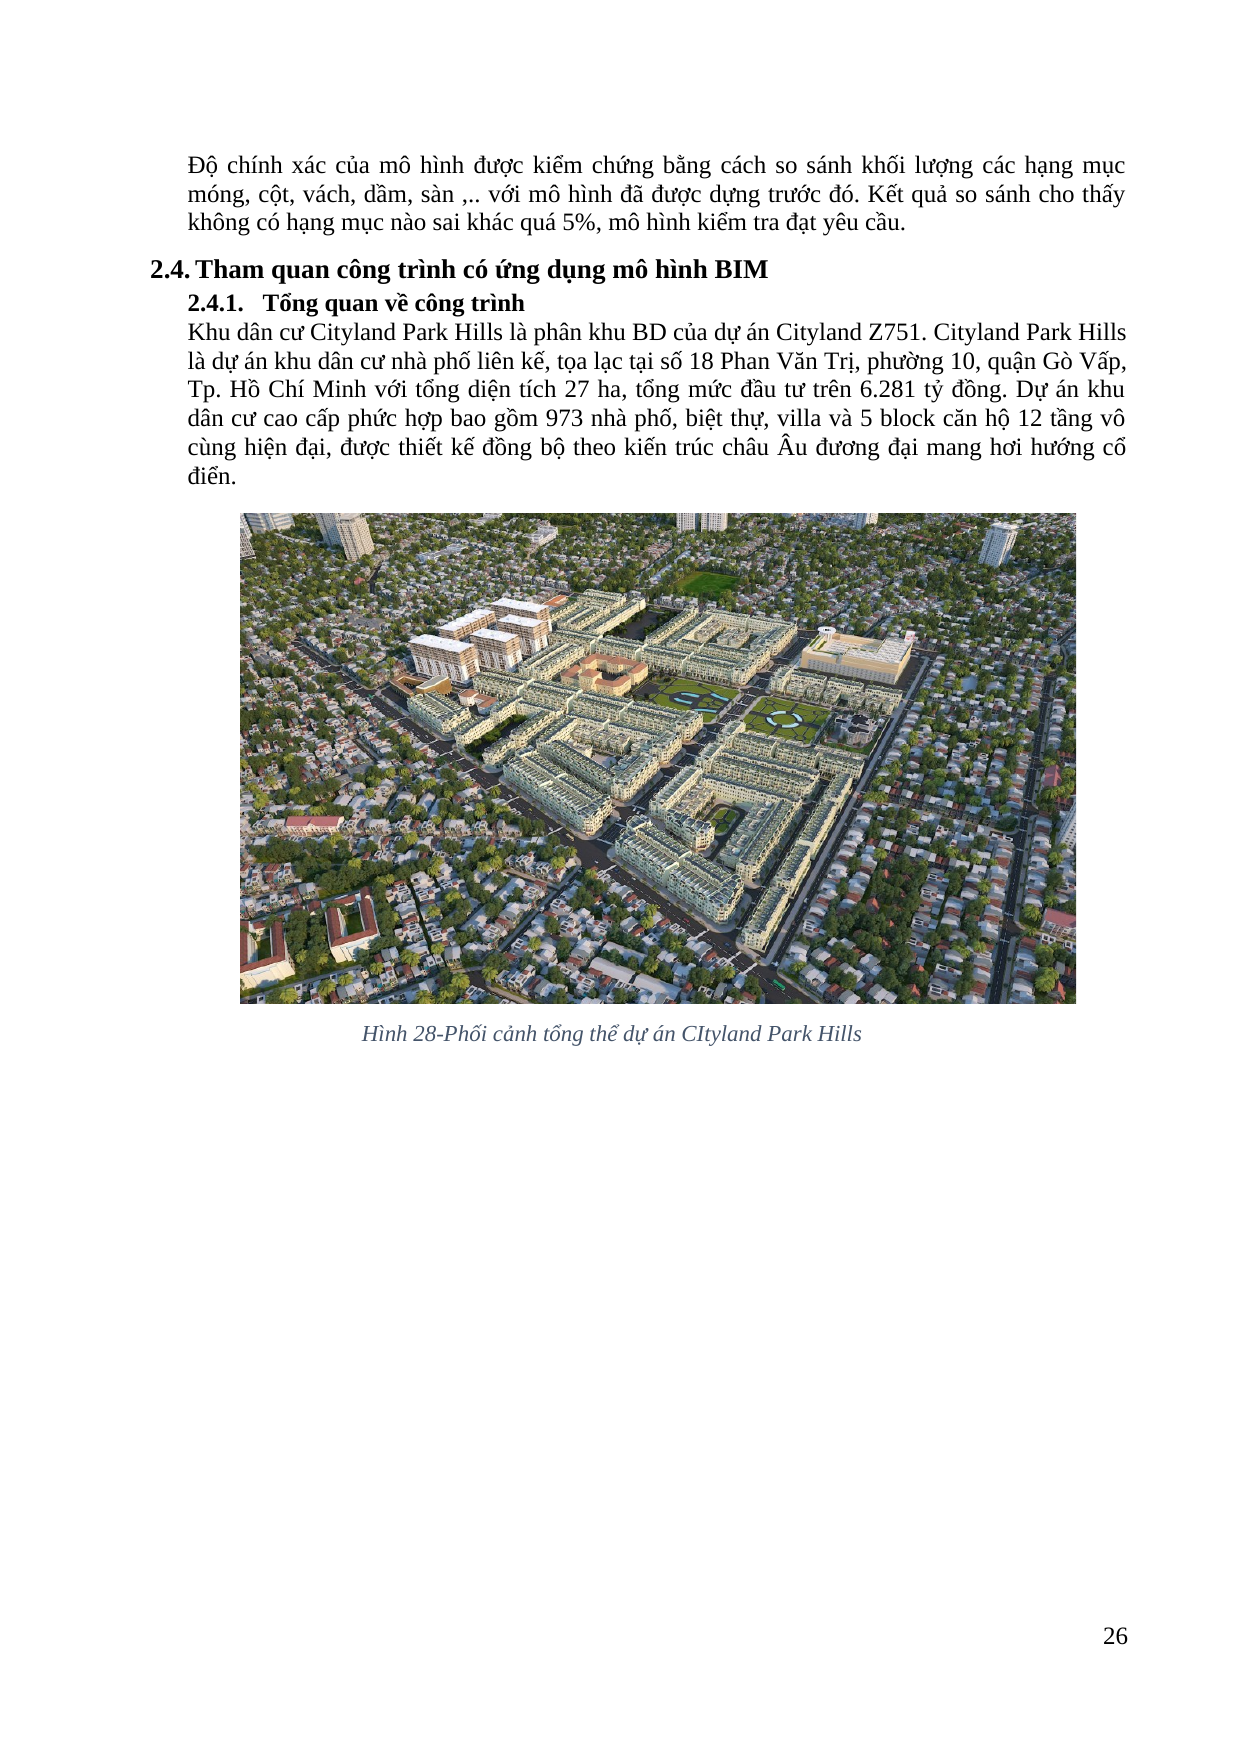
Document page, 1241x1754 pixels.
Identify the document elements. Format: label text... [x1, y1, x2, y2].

text Khu dân cư Cityland Park Hills là phân khu BD của dự án Cityland Z751. Cityland Park Hills là dự án khu dân cư nhà phố liên kế, tọa lạc tại số 18 Phan Văn Trị, phường 10, quận Gò Vấp, Tp. Hồ Chí Minh với tổng diện tích 27 ha, tổng mức đầu tư trên 6.281 tỷ đồng. Dự án khu dân cư cao cấp phức hợp bao gồm 973 nhà phố, biệt thự, villa và 5 block căn hộ 12 tầng vô cùng hiện đại, được thiết kế đồng bộ theo kiến trúc châu Âu đương đại mang hơi hướng cổ điển. [187, 317, 1128, 489]
text Độ chính xác của mô hình được kiểm chứng bằng cách so sánh khối lượng các hạng mục móng, cột, vách, dầm, sàn ,.. với mô hình đã được dựng trước đó. Kết quả so sánh cho thấy không có hạng mục nào sai khác quá 5%, mô hình kiểm tra đạt yêu cầu. [187, 150, 1128, 236]
subtitle Tổng quan về công trình [187, 288, 1128, 317]
subtitle Tham quan công trình có ứng dụng mô hình BIM [150, 253, 1128, 284]
picture [240, 513, 1077, 1004]
